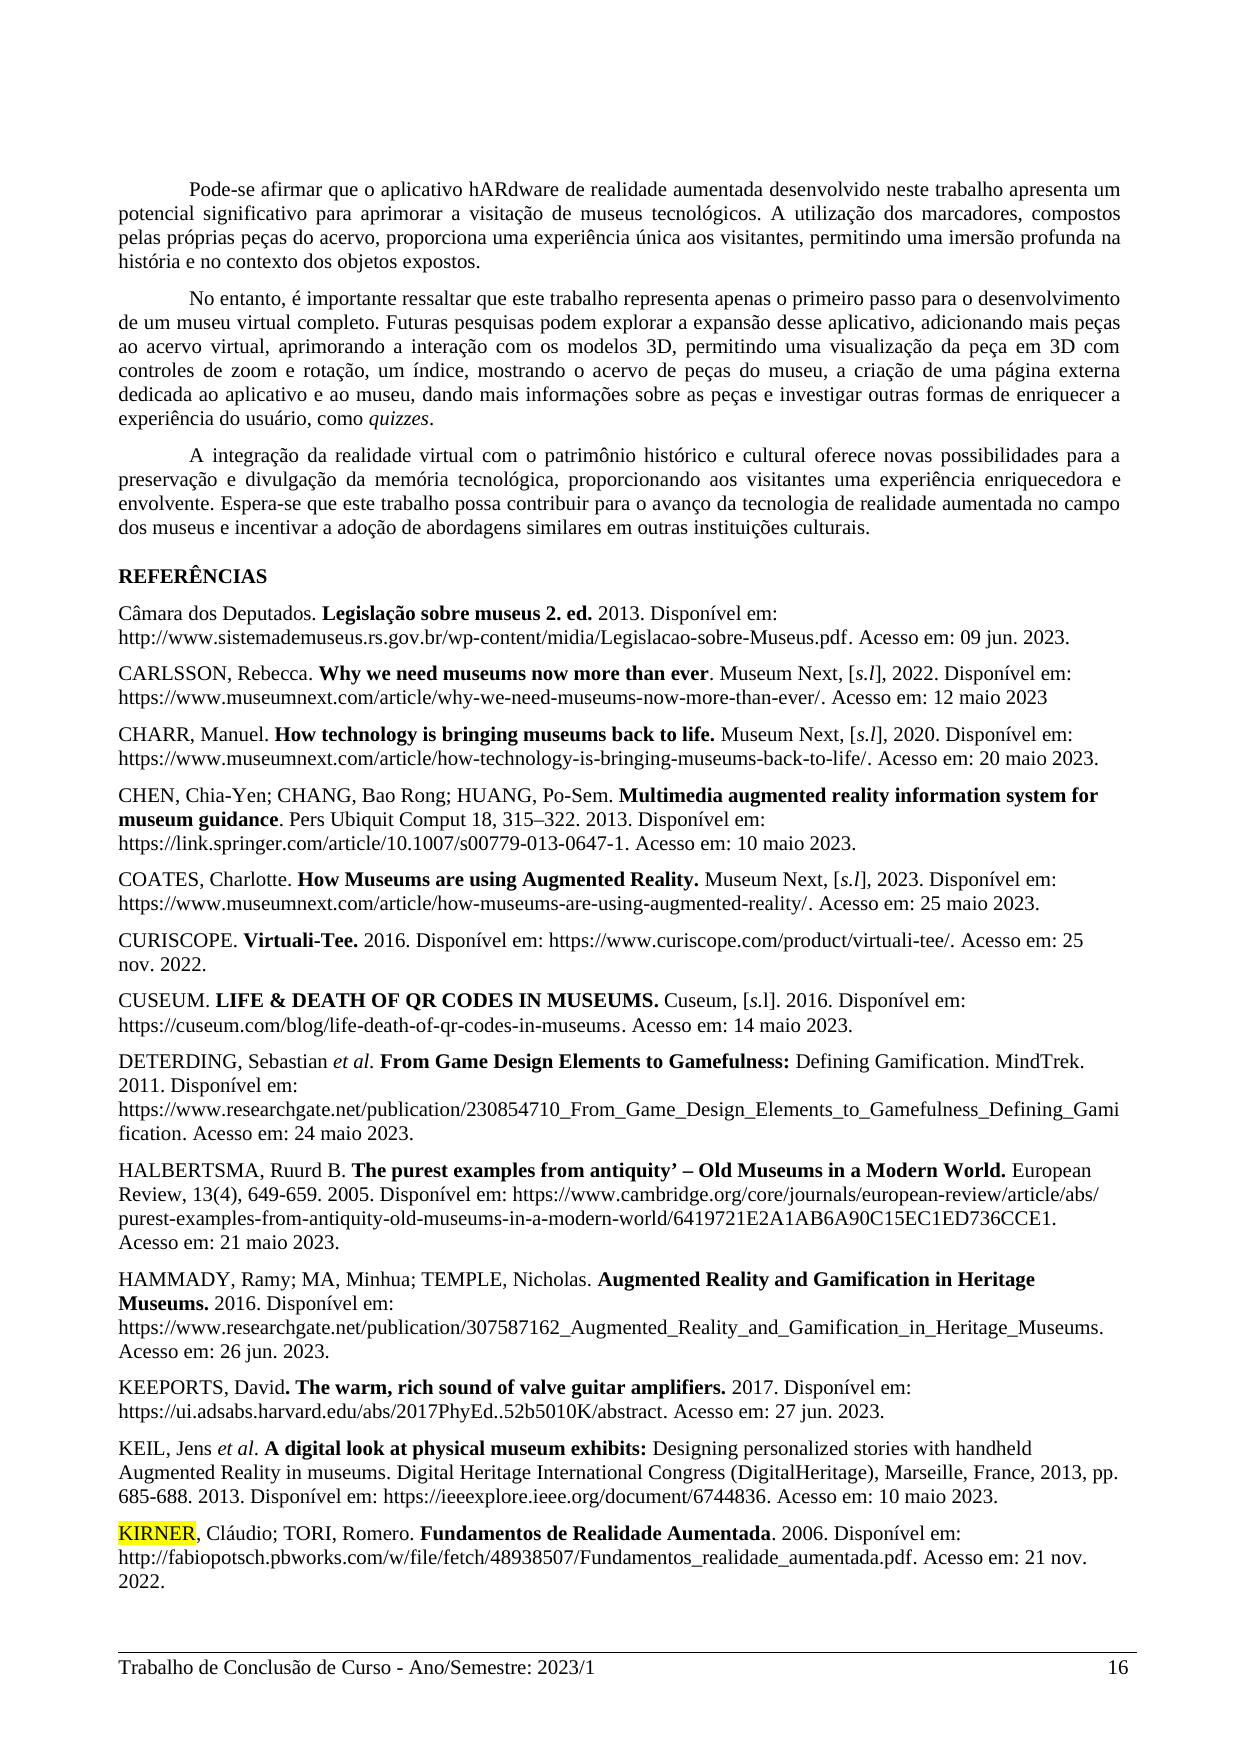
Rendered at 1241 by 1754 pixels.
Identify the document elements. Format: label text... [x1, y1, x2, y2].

text A integração da realidade virtual com o patrimônio histórico e cultural oferece novas possibilidades para a preservação e divulgação da memória tecnológica, proporcionando aos visitantes uma experiência enriquecedora e envolvente. Espera-se que este trabalho possa contribuir para o avanço da tecnologia de realidade aumentada no campo dos museus e incentivar a adoção de abordagens similares em outras instituições culturais. [118, 443, 1122, 539]
text CHEN, Chia-Yen; CHANG, Bao Rong; HUANG, Po-Sem. Multimedia augmented reality information system for museum guidance. Pers Ubiquit Comput 18, 315–322. 2013. Disponível em: https://link.springer.com/article/10.1007/s00779-013-0647-1. Acesso em: 10 maio 2023. [118, 782, 1122, 855]
text CARLSSON, Rebecca. Why we need museums now more than ever. Museum Next, [s.l], 2022. Disponível em: https://www.museumnext.com/article/why-we-need-museums-now-more-than-ever/. Acesso em: 12 maio 2023 [118, 661, 1122, 709]
text HAMMADY, Ramy; MA, Minhua; TEMPLE, Nicholas. Augmented Reality and Gamification in Heritage Museums. 2016. Disponível em: https://www.researchgate.net/publication/307587162_Augmented_Reality_and_Gamification_in_Heritage_Museums. Acesso em: 26 jun. 2023. [118, 1267, 1122, 1363]
text KEEPORTS, David. The warm, rich sound of valve guitar amplifiers. 2017. Disponível em: https://ui.adsabs.harvard.edu/abs/2017PhyEd..52b5010K/abstract. Acesso em: 27 jun. 2023. [118, 1375, 1122, 1423]
text CUSEUM. LIFE & DEATH OF QR CODES IN MUSEUMS. Cuseum, [s.l]. 2016. Disponível em: https://cuseum.com/blog/life-death-of-qr-codes-in-museums. Acesso em: 14 maio 2023. [118, 988, 1122, 1037]
text CURISCOPE. Virtuali-Tee. 2016. Disponível em: https://www.curiscope.com/product/virtuali-tee/. Acesso em: 25 nov. 2022. [118, 928, 1122, 976]
text Pode-se afirmar que o aplicativo hARdware de realidade aumentada desenvolvido neste trabalho apresenta um potencial significativo para aprimorar a visitação de museus tecnológicos. A utilização dos marcadores, compostos pelas próprias peças do acervo, proporciona uma experiência única aos visitantes, permitindo uma imersão profunda na história e no contexto dos objetos expostos. [118, 177, 1122, 273]
text KEIL, Jens et al. A digital look at physical museum exhibits: Designing personalized stories with handheld Augmented Reality in museums. Digital Heritage International Congress (DigitalHeritage), Marseille, France, 2013, pp. 685-688. 2013. Disponível em: https://ieeexplore.ieee.org/document/6744836. Acesso em: 10 maio 2023. [118, 1436, 1122, 1508]
text CHARR, Manuel. How technology is bringing museums back to life. Museum Next, [s.l], 2020. Disponível em: https://www.museumnext.com/article/how-technology-is-bringing-museums-back-to-life/. Acesso em: 20 maio 2023. [118, 722, 1122, 770]
text DETERDING, Sebastian et al. From Game Design Elements to Gamefulness: Defining Gamification. MindTrek. 2011. Disponível em: https://www.researchgate.net/publication/230854710_From_Game_Design_Elements_to_Gamefulness_Defining_Gamification. Acesso em: 24 maio 2023. [118, 1049, 1122, 1145]
text HALBERTSMA, Ruurd B. The purest examples from antiquity’ – Old Museums in a Modern World. European Review, 13(4), 649-659. 2005. Disponível em: https://www.cambridge.org/core/journals/european-review/article/abs/purest-examples-from-antiquity-old-museums-in-a-modern-world/6419721E2A1AB6A90C15EC1ED736CCE1. Acesso em: 21 maio 2023. [118, 1158, 1122, 1254]
text No entanto, é importante ressaltar que este trabalho representa apenas o primeiro passo para o desenvolvimento de um museu virtual completo. Futuras pesquisas podem explorar a expansão desse aplicativo, adicionando mais peças ao acervo virtual, aprimorando a interação com os modelos 3D, permitindo uma visualização da peça em 3D com controles de zoom e rotação, um índice, mostrando o acervo de peças do museu, a criação de uma página externa dedicada ao aplicativo e ao museu, dando mais informações sobre as peças e investigar outras formas de enriquecer a experiência do usuário, como quizzes. [118, 286, 1122, 430]
text COATES, Charlotte. How Museums are using Augmented Reality. Museum Next, [s.l], 2023. Disponível em: https://www.museumnext.com/article/how-museums-are-using-augmented-reality/. Acesso em: 25 maio 2023. [118, 867, 1122, 915]
text KIRNER, Cláudio; TORI, Romero. Fundamentos de Realidade Aumentada. 2006. Disponível em: http://fabiopotsch.pbworks.com/w/file/fetch/48938507/Fundamentos_realidade_aumentada.pdf. Acesso em: 21 nov. 2022. [118, 1521, 1122, 1593]
text Referências [118, 564, 1122, 588]
text Câmara dos Deputados. Legislação sobre museus 2. ed. 2013. Disponível em: http://www.sistemademuseus.rs.gov.br/wp-content/midia/Legislacao-sobre-Museus.pdf. Acesso em: 09 jun. 2023. [118, 601, 1122, 649]
